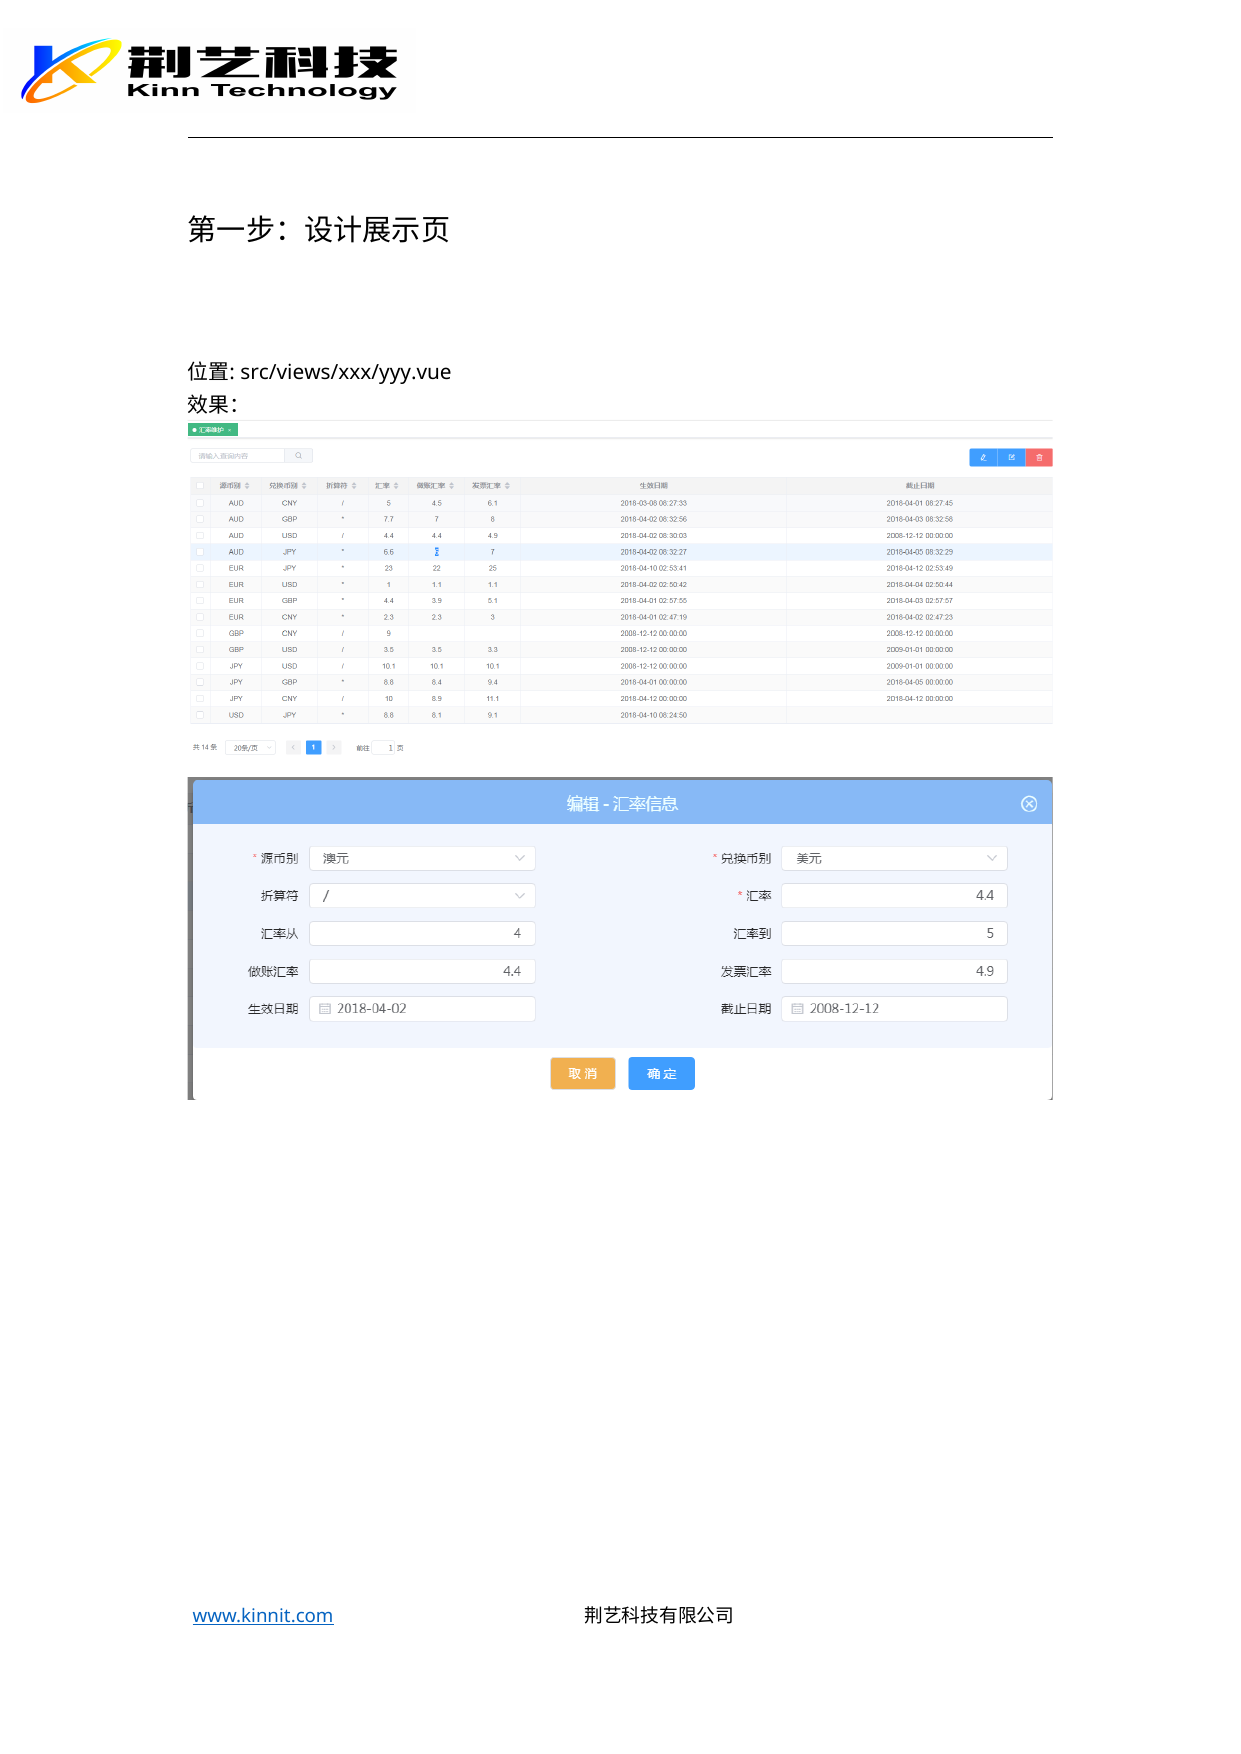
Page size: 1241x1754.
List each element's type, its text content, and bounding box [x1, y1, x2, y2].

text 效果： [187, 387, 1053, 419]
picture [2, 28, 416, 113]
subtitle 第一步：设计展示页 [187, 196, 1053, 261]
text 位置: src/views/xxx/yyy.vue [187, 354, 1053, 387]
picture [187, 777, 1053, 1100]
picture [187, 419, 1053, 765]
